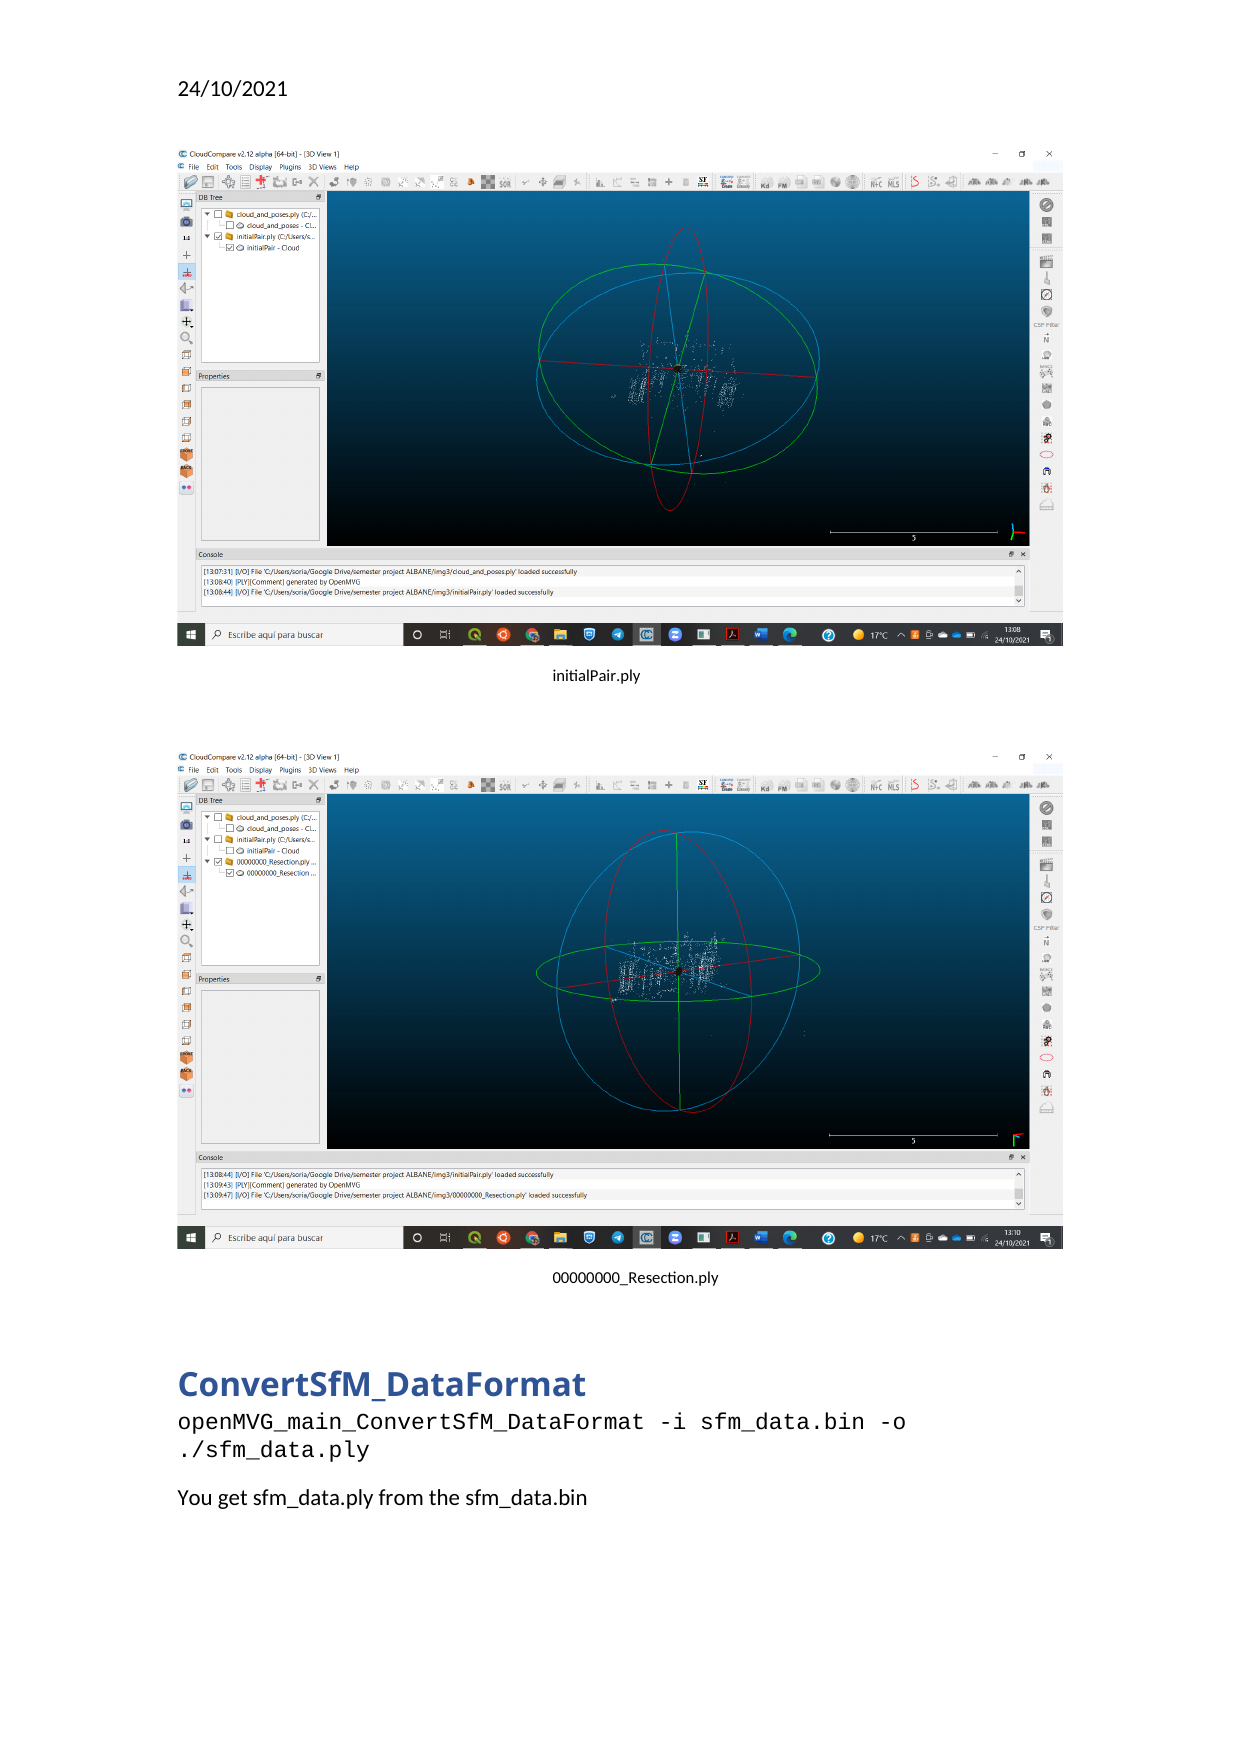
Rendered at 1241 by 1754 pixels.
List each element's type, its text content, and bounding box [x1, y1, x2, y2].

picture [177, 147, 1063, 646]
text You get sfm_data.ply from the sfm_data.bin [177, 1483, 1063, 1511]
picture [177, 750, 1063, 1249]
text openMVG_main_ConvertSfM_DataFormat -i sfm_data.bin -o ./sfm_data.ply [177, 1410, 1063, 1464]
text 00000000_Resection.ply [477, 1267, 1063, 1288]
subtitle ConvertSfM_DataFormat [177, 1361, 1063, 1407]
list initialPair.ply [252, 665, 1063, 685]
